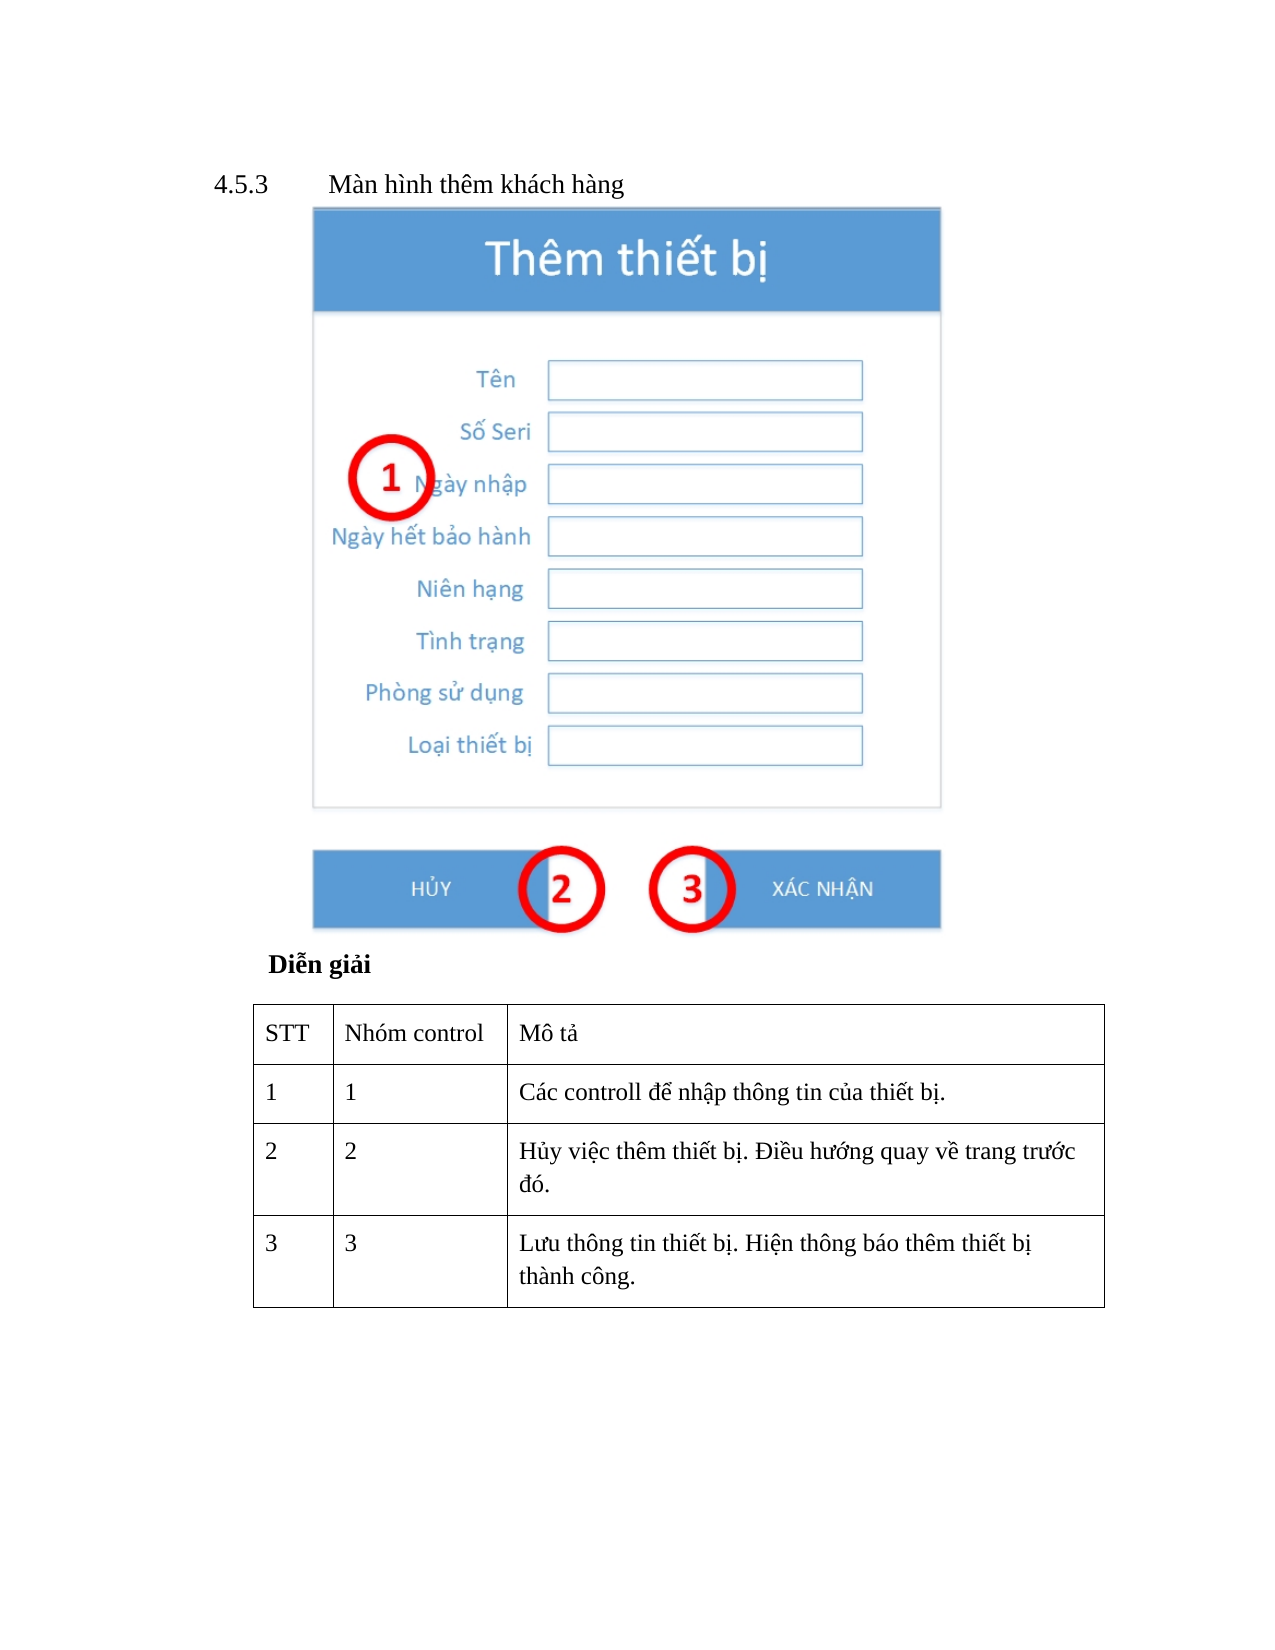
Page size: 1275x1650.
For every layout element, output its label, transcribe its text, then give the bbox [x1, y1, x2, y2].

table_cell Hủy việc thêm thiết bị. Điều hướng quay về trang trước đó. [508, 1124, 1104, 1214]
table_cell 1 [334, 1065, 507, 1122]
table_cell 3 [334, 1216, 507, 1307]
picture [308, 204, 947, 944]
table_cell 2 [254, 1124, 333, 1214]
list Màn hình thêm khách hàng [268, 169, 1137, 200]
table_cell 1 [254, 1065, 333, 1122]
table_header Mô tả [508, 1005, 1104, 1063]
table_header Nhóm control [334, 1005, 507, 1063]
table_cell Các controll để nhập thông tin của thiết bị. [508, 1065, 1104, 1122]
table_cell 2 [334, 1124, 507, 1214]
list Diễn giải [268, 948, 1137, 979]
table_header STT [254, 1005, 333, 1063]
table_cell Lưu thông tin thiết bị. Hiện thông báo thêm thiết bị thành công. [508, 1216, 1104, 1307]
table_cell 3 [254, 1216, 333, 1307]
